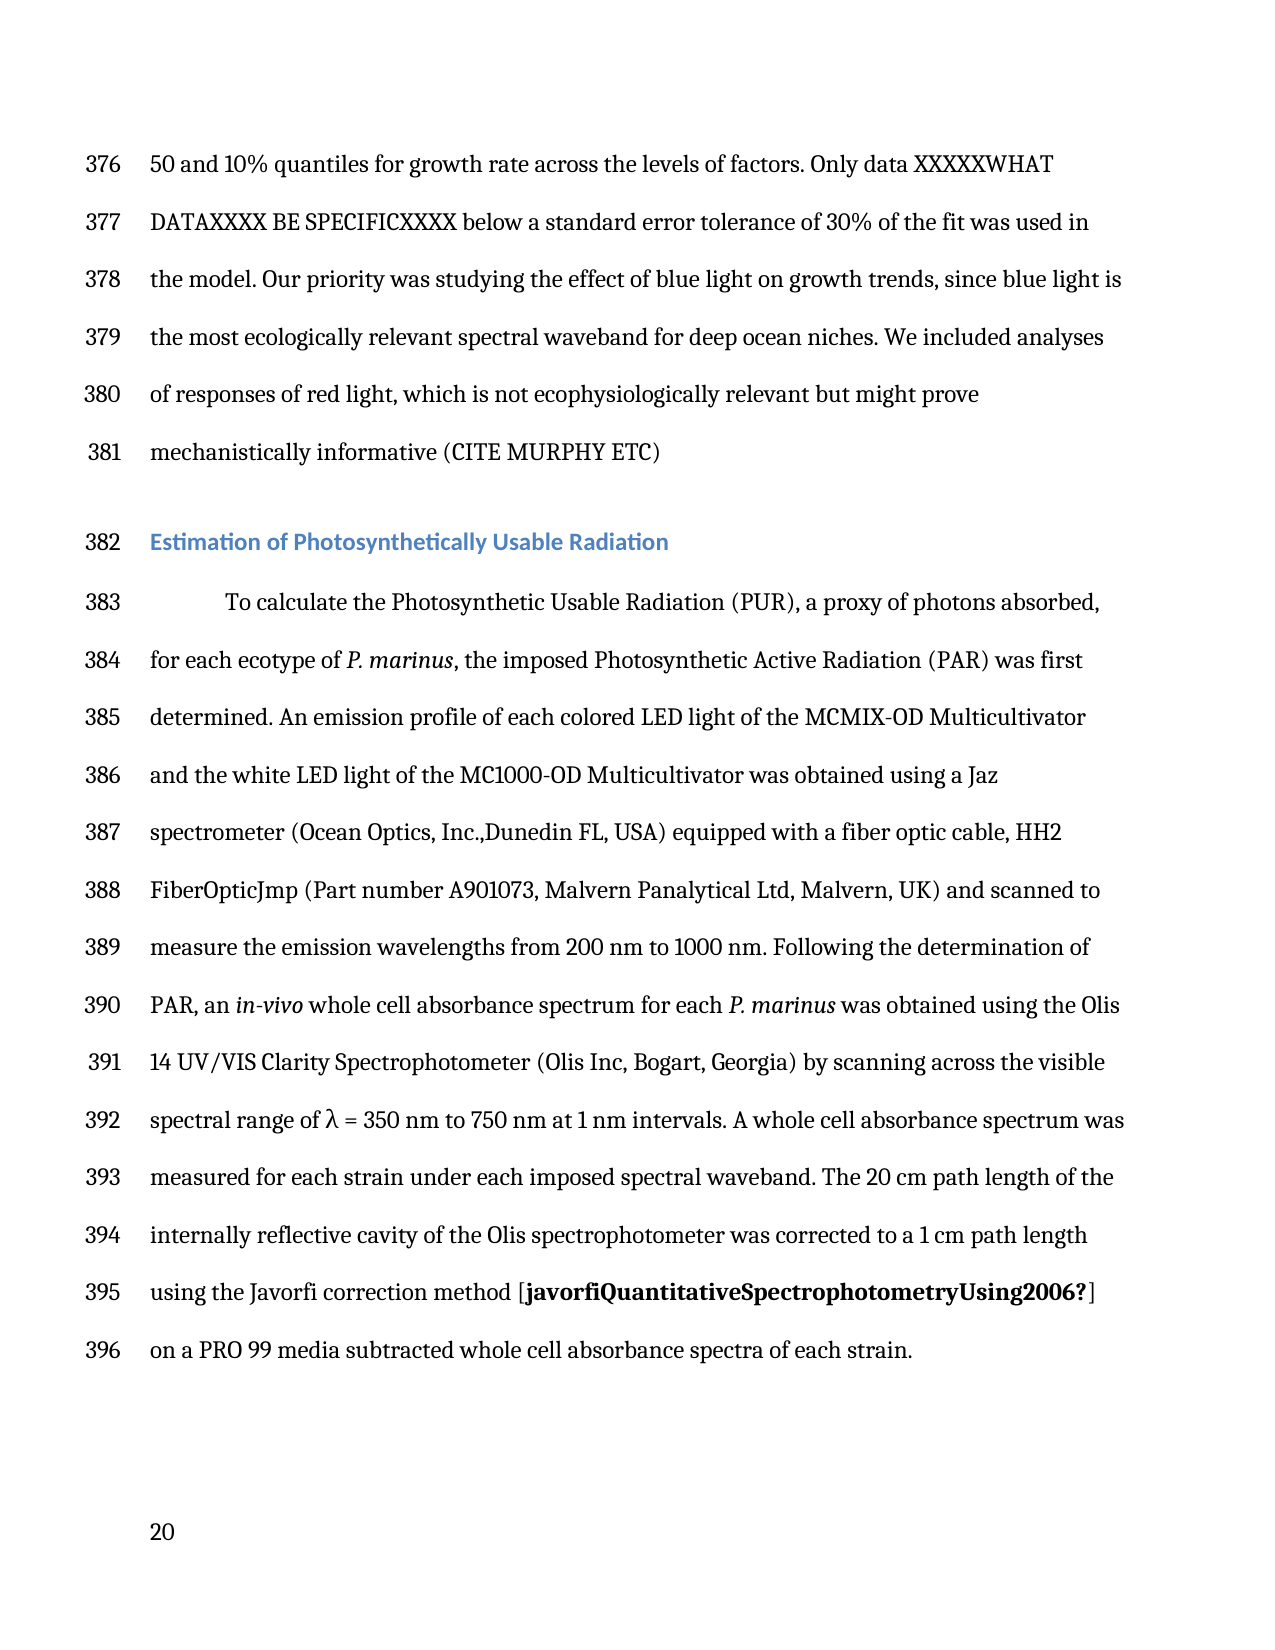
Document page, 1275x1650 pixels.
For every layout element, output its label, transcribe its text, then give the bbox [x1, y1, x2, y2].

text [150, 150, 1125, 466]
subtitle Estimation of Photosynthetically Usable Radiation [150, 526, 1125, 557]
text To calculate the Photosynthetic Usable Radiation (PUR), a proxy of photons absorbed, for each ecotype of P. marinus, the imposed Photosynthetic Active Radiation (PAR) was first determined. An emission profile of each colored LED light of the MCMIX-OD Multicultivator and the white LED light of the MC1000-OD Multicultivator was obtained using a Jaz spectrometer (Ocean Optics, Inc.,Dunedin FL, USA) equipped with a fiber optic cable, HH2 FiberOpticJmp (Part number A901073, Malvern Panalytical Ltd, Malvern, UK) and scanned to measure the emission wavelengths from 200 nm to 1000 nm. Following the determination of PAR, an in-vivo whole cell absorbance spectrum for each P. marinus was obtained using the Olis 14 UV/VIS Clarity Spectrophotometer (Olis Inc, Bogart, Georgia) by scanning across the visible spectral range of λ = 350 nm to 750 nm at 1 nm intervals. A whole cell absorbance spectrum was measured for each strain under each imposed spectral waveband. The 20 cm path length of the internally reflective cavity of the Olis spectrophotometer was corrected to a 1 cm path length using the Javorfi correction method [javorfiQuantitativeSpectrophotometryUsing2006?] on a PRO 99 media subtracted whole cell absorbance spectra of each strain. [150, 588, 1125, 1364]
